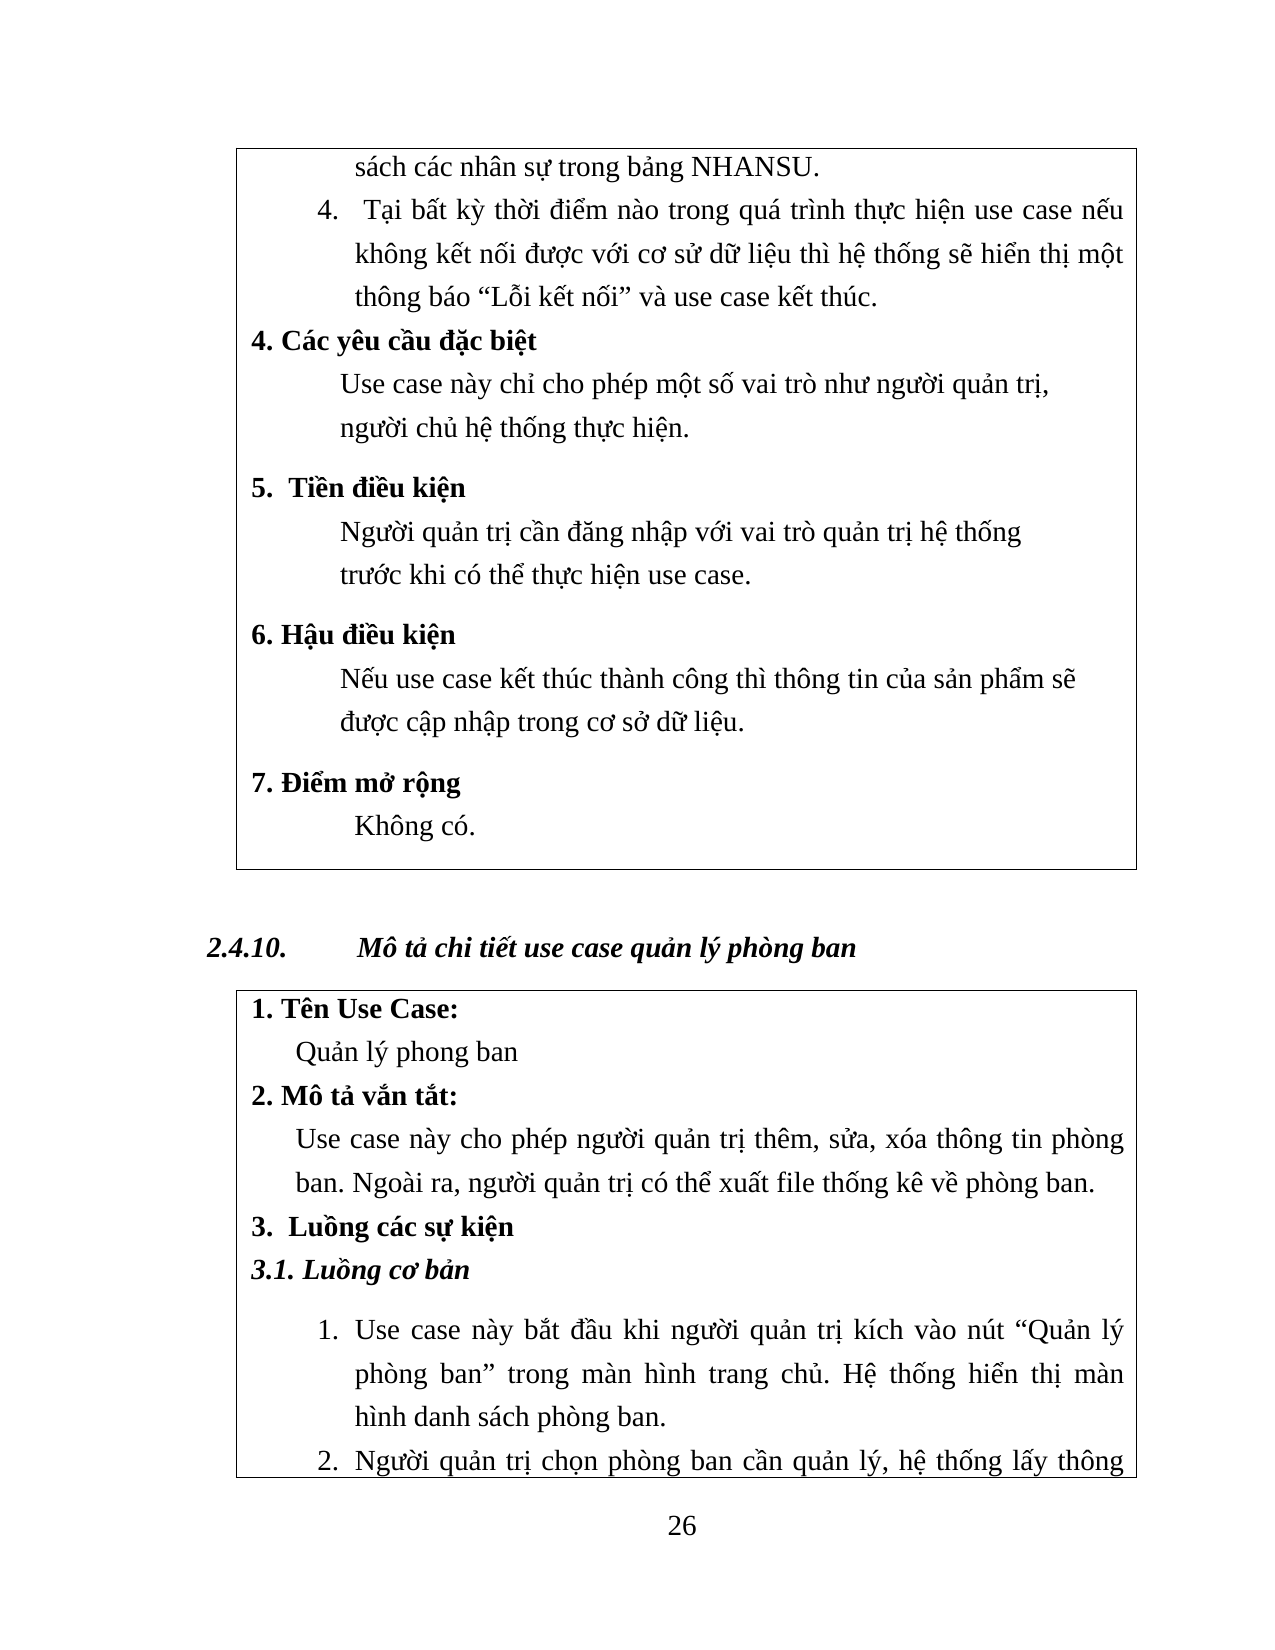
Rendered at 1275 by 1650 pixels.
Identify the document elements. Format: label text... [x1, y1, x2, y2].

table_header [237, 991, 1136, 1477]
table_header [237, 149, 1136, 868]
list Mô tả chi tiết use case quản lý phòng ban [207, 930, 1157, 963]
